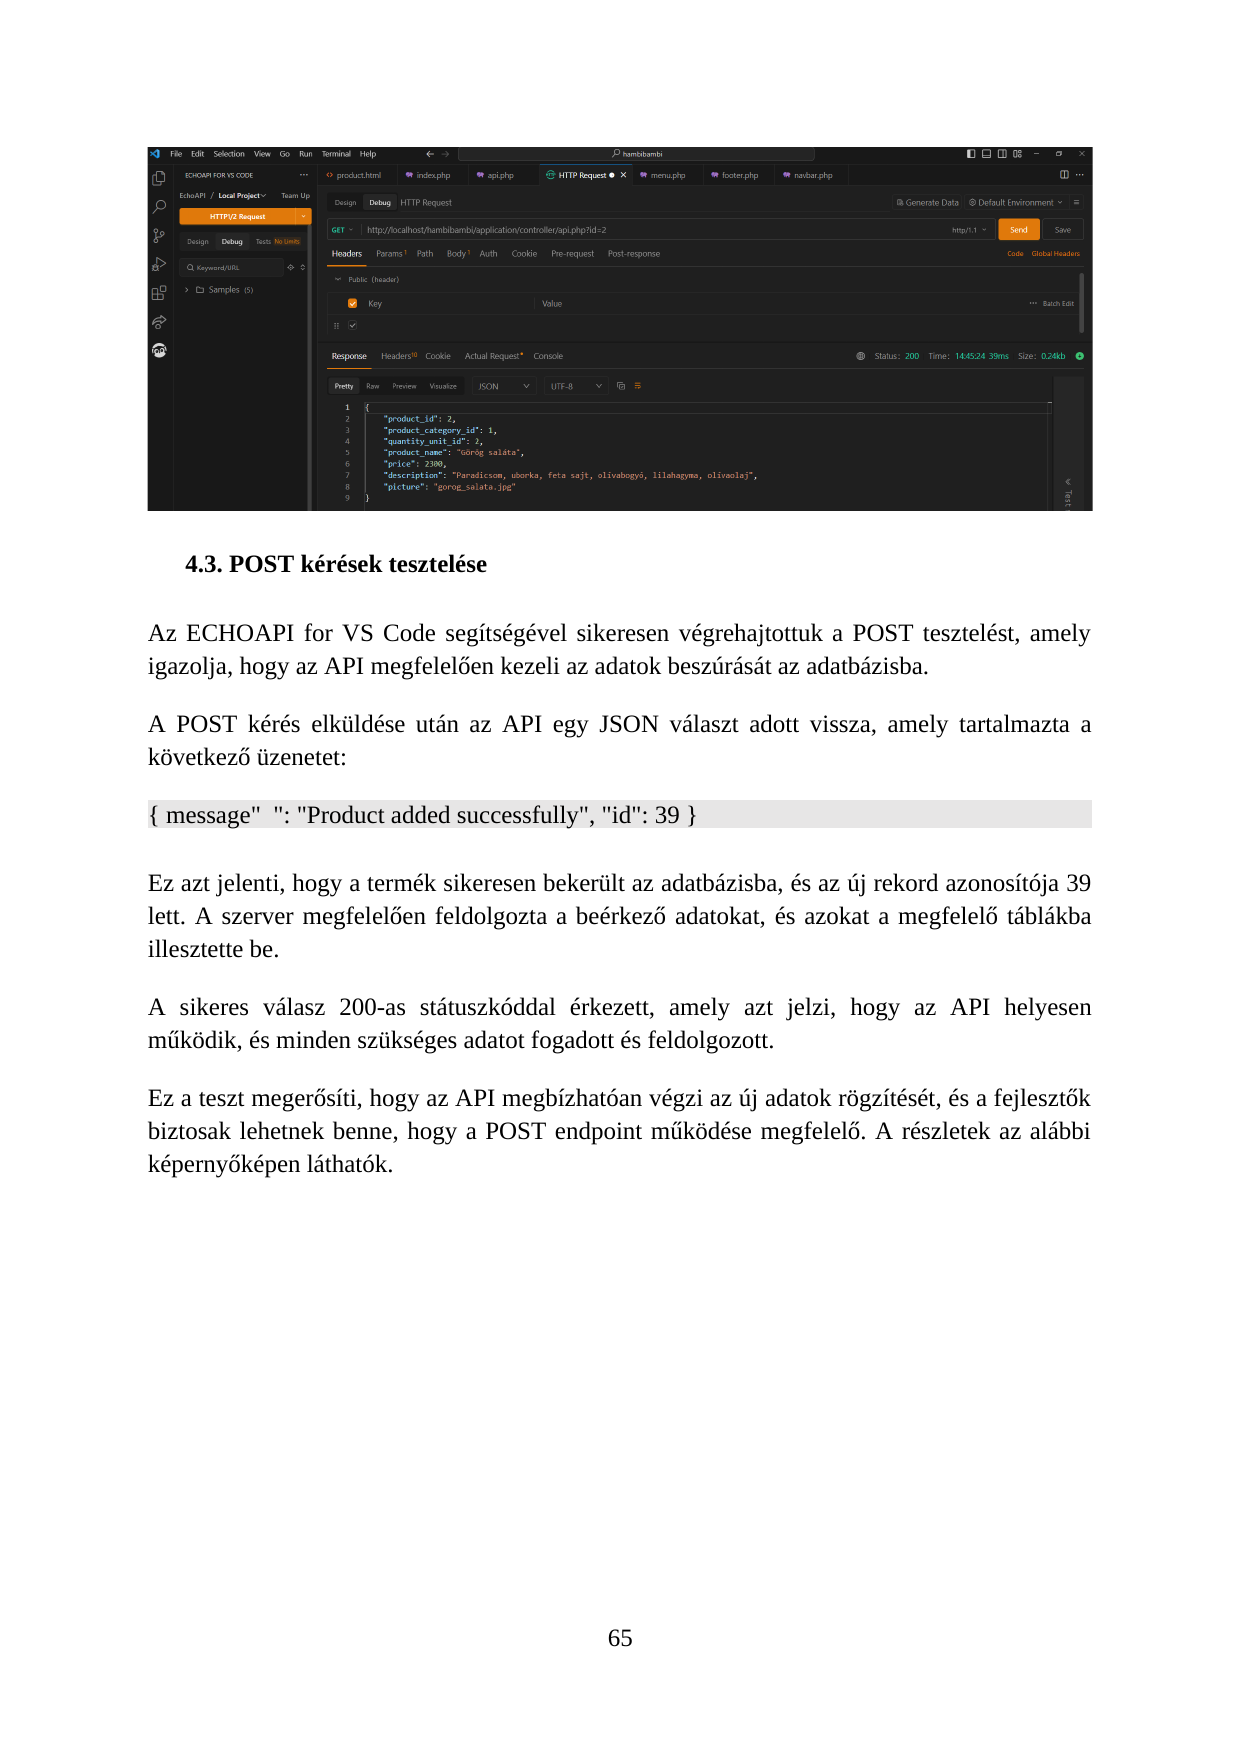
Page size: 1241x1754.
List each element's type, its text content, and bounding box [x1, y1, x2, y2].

text Ez a teszt megerősíti, hogy az API megbízhatóan végzi az új adatok rögzítését, és a fejlesztők biztosak lehetnek benne, hogy a POST endpoint működése megfelelő. A részletek az alábbi képernyőképen láthatók. [148, 1083, 1092, 1178]
picture [147, 147, 1093, 511]
text { message" ": "Product added successfully", "id": 39 } [148, 800, 1092, 828]
text Az ECHOAPI for VS Code segítségével sikeresen végrehajtottuk a POST tesztelést, amely igazolja, hogy az API megfelelően kezeli az adatok beszúrását az adatbázisba. [148, 618, 1092, 679]
subtitle 4.3. POST kérések tesztelése [185, 549, 1092, 578]
text A POST kérés elküldése után az API egy JSON választ adott vissza, amely tartalmazta a következő üzenetet: [148, 709, 1092, 771]
text A sikeres válasz 200-as státuszkóddal érkezett, amely azt jelzi, hogy az API helyesen működik, és minden szükséges adatot fogadott és feldolgozott. [148, 992, 1092, 1054]
text Ez azt jelenti, hogy a termék sikeresen bekerült az adatbázisba, és az új rekord azonosítója 39 lett. A szerver megfelelően feldolgozta a beérkező adatokat, és azokat a megfelelő táblákba illesztette be. [148, 868, 1092, 963]
